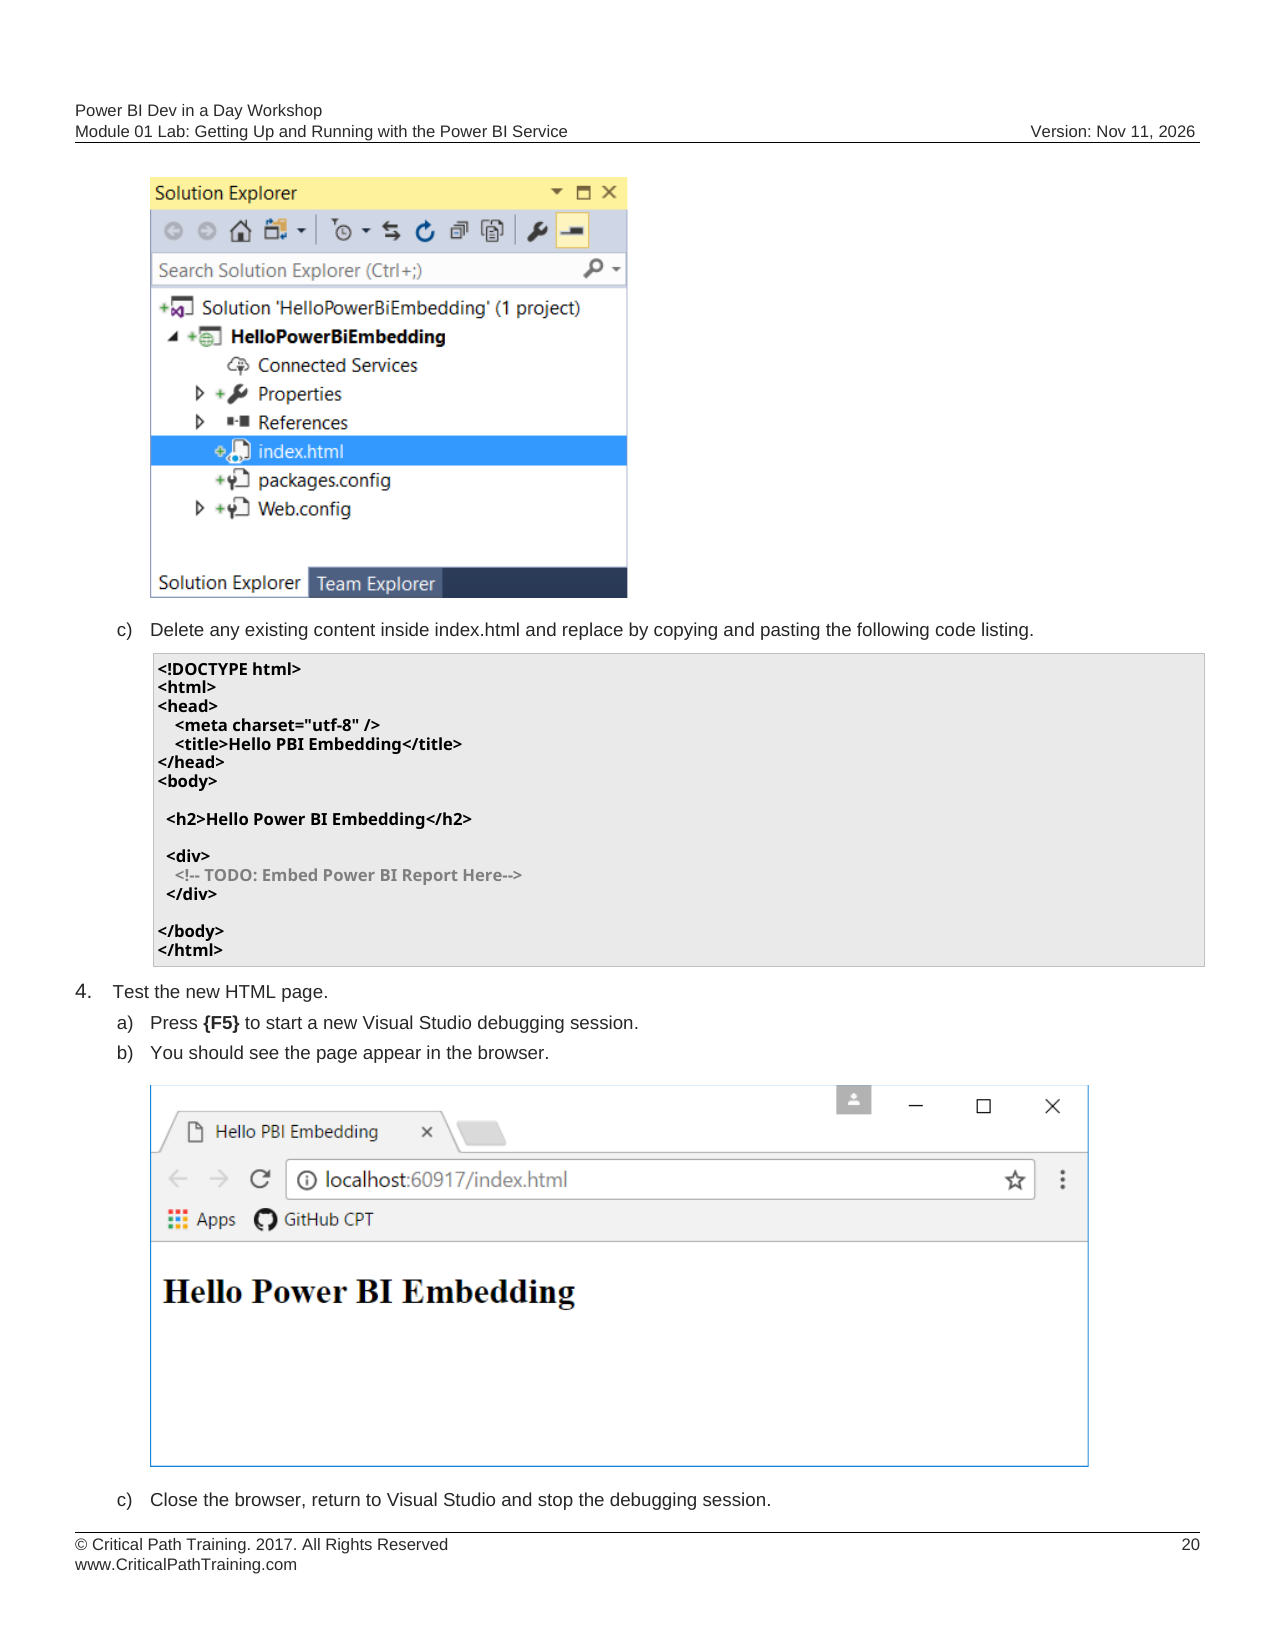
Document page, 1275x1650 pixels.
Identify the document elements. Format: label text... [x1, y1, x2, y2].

text <div> [154, 841, 1204, 859]
text Delete any existing content inside index.html and replace by copying and pasting the following code listing. [117, 619, 1200, 641]
text <head> [154, 691, 1204, 709]
text Test the new HTML page. [75, 979, 1200, 1003]
text </body> [154, 916, 1204, 934]
text </html> [154, 934, 1204, 966]
picture [150, 177, 628, 598]
text <body> [154, 766, 1204, 784]
text <!DOCTYPE html> [154, 654, 1204, 672]
text <meta charset="utf-8" /> [154, 709, 1204, 728]
text <!-- TODO: Embed Power BI Report Here--> [154, 859, 1204, 878]
text </head> [154, 747, 1204, 766]
text <h2>Hello Power BI Embedding</h2> [154, 803, 1204, 822]
text <html> [154, 672, 1204, 691]
text </div> [154, 878, 1204, 897]
text You should see the page appear in the browser. [117, 1041, 1200, 1063]
picture [150, 1085, 1089, 1467]
text <title>Hello PBI Embedding</title> [154, 728, 1204, 747]
text Close the browser, return to Visual Studio and stop the debugging session. [117, 1489, 1200, 1511]
text Press {F5} to start a new Visual Studio debugging session. [117, 1012, 1200, 1033]
